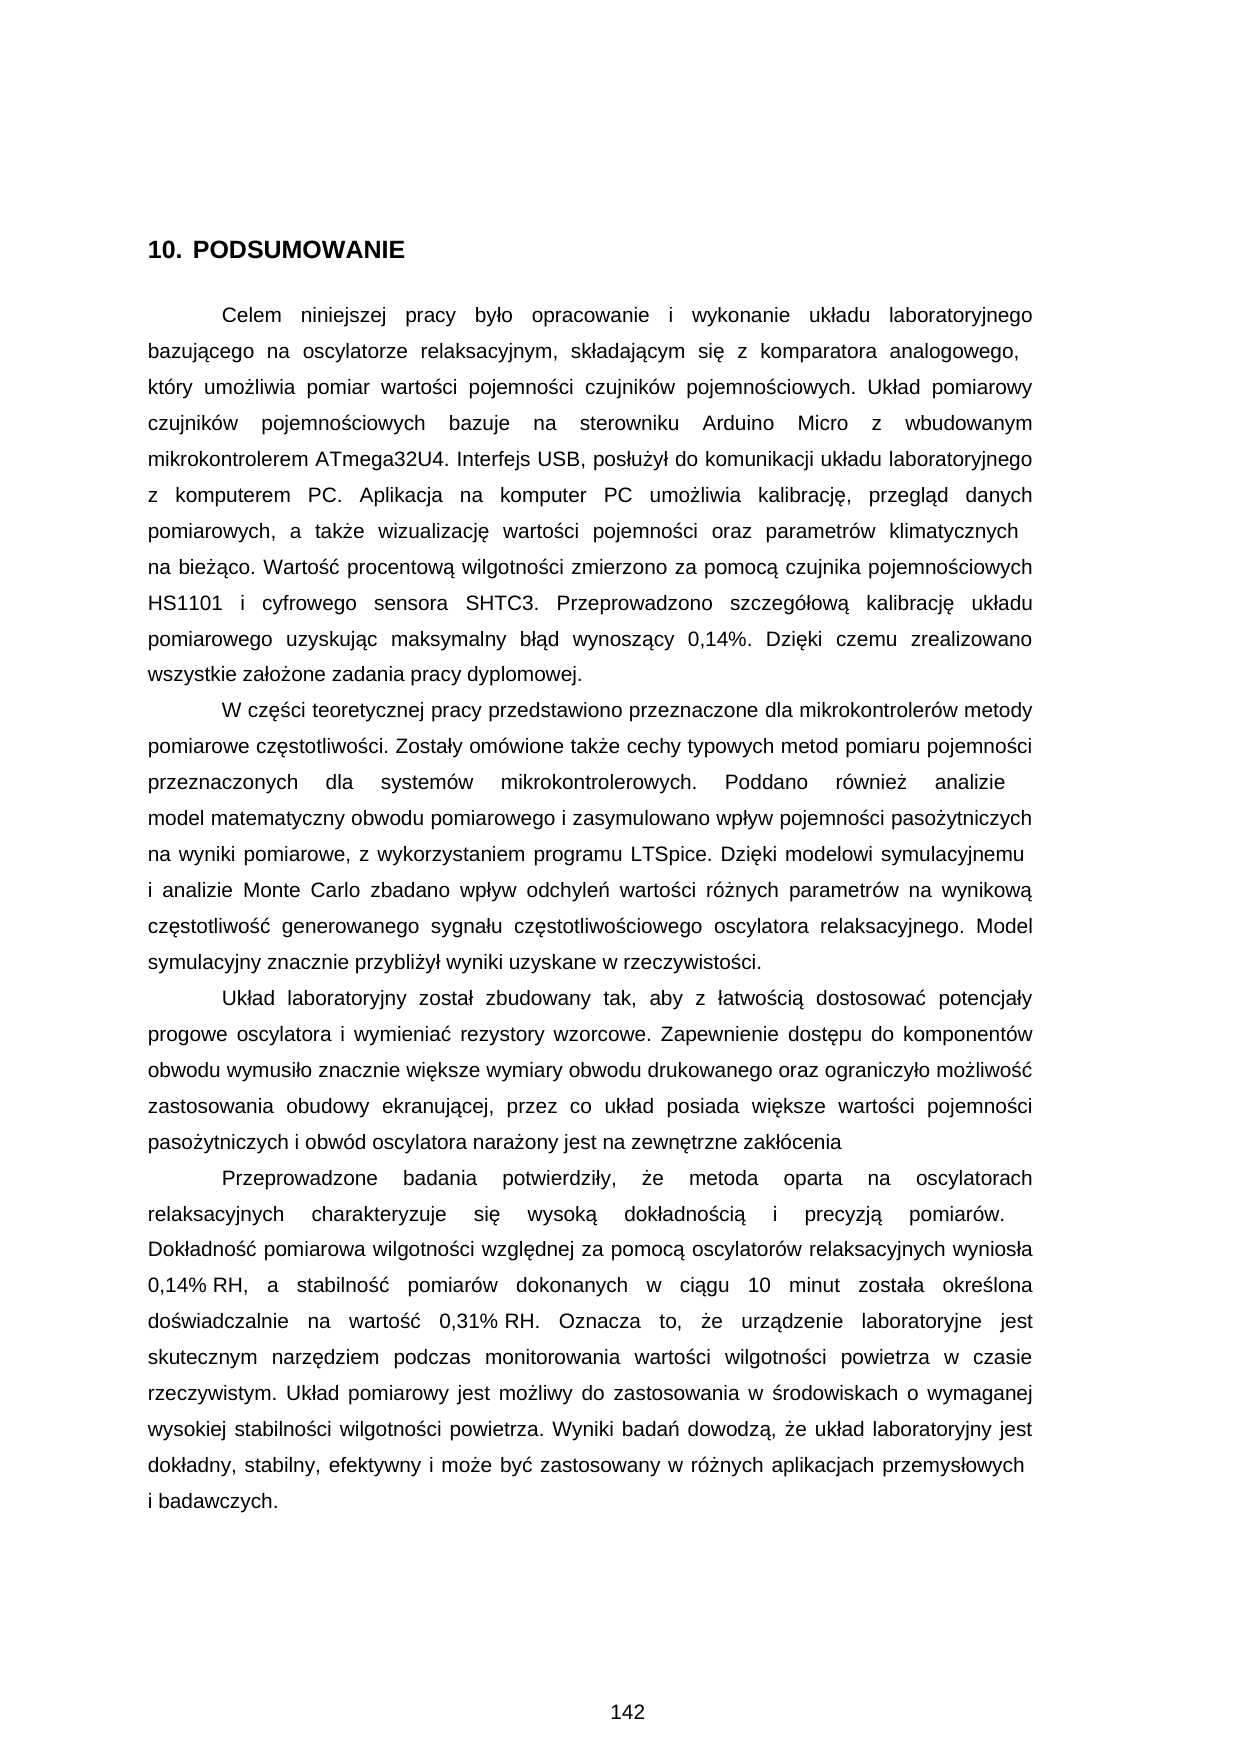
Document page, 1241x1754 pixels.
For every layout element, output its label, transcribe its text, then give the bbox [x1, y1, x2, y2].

text W części teoretycznej pracy przedstawiono przeznaczone dla mikrokontrolerów metody pomiarowe częstotliwości. Zostały omówione także cechy typowych metod pomiaru pojemności przeznaczonych dla systemów mikrokontrolerowych. Poddano również analizie model matematyczny obwodu pomiarowego i zasymulowano wpływ pojemności pasożytniczych na wyniki pomiarowe, z wykorzystaniem programu LTSpice. Dzięki modelowi symulacyjnemu i analizie Monte Carlo zbadano wpływ odchyleń wartości różnych parametrów na wynikową częstotliwość generowanego sygnału częstotliwościowego oscylatora relaksacyjnego. Model symulacyjny znacznie przybliżył wyniki uzyskane w rzeczywistości. [148, 698, 1033, 974]
subtitle Podsumowanie [148, 235, 1033, 263]
text Układ laboratoryjny został zbudowany tak, aby z łatwością dostosować potencjały progowe oscylatora i wymieniać rezystory wzorcowe. Zapewnienie dostępu do komponentów obwodu wymusiło znacznie większe wymiary obwodu drukowanego oraz ograniczyło możliwość zastosowania obudowy ekranującej, przez co układ posiada większe wartości pojemności pasożytniczych i obwód oscylatora narażony jest na zewnętrzne zakłócenia [148, 986, 1033, 1153]
text Celem niniejszej pracy było opracowanie i wykonanie układu laboratoryjnego bazującego na oscylatorze relaksacyjnym, składającym się z komparatora analogowego, który umożliwia pomiar wartości pojemności czujników pojemnościowych. Układ pomiarowy czujników pojemnościowych bazuje na sterowniku Arduino Micro z wbudowanym mikrokontrolerem ATmega32U4. Interfejs USB, posłużył do komunikacji układu laboratoryjnego z komputerem PC. Aplikacja na komputer PC umożliwia kalibrację, przegląd danych pomiarowych, a także wizualizację wartości pojemności oraz parametrów klimatycznych na bieżąco. Wartość procentową wilgotności zmierzono za pomocą czujnika pojemnościowych HS1101 i cyfrowego sensora SHTC3. Przeprowadzono szczegółową kalibrację układu pomiarowego uzyskując maksymalny błąd wynoszący 0,14%. Dzięki czemu zrealizowano wszystkie założone zadania pracy dyplomowej. [148, 303, 1033, 686]
text Przeprowadzone badania potwierdziły, że metoda oparta na oscylatorach relaksacyjnych charakteryzuje się wysoką dokładnością i precyzją pomiarów. Dokładność pomiarowa wilgotności względnej za pomocą oscylatorów relaksacyjnych wyniosła 0,14% RH, a stabilność pomiarów dokonanych w ciągu 10 minut została określona doświadczalnie na wartość 0,31% RH. Oznacza to, że urządzenie laboratoryjne jest skutecznym narzędziem podczas monitorowania wartości wilgotności powietrza w czasie rzeczywistym. Układ pomiarowy jest możliwy do zastosowania w środowiskach o wymaganej wysokiej stabilności wilgotności powietrza. Wyniki badań dowodzą, że układ laboratoryjny jest dokładny, stabilny, efektywny i może być zastosowany w różnych aplikacjach przemysłowych i badawczych. [148, 1165, 1033, 1513]
